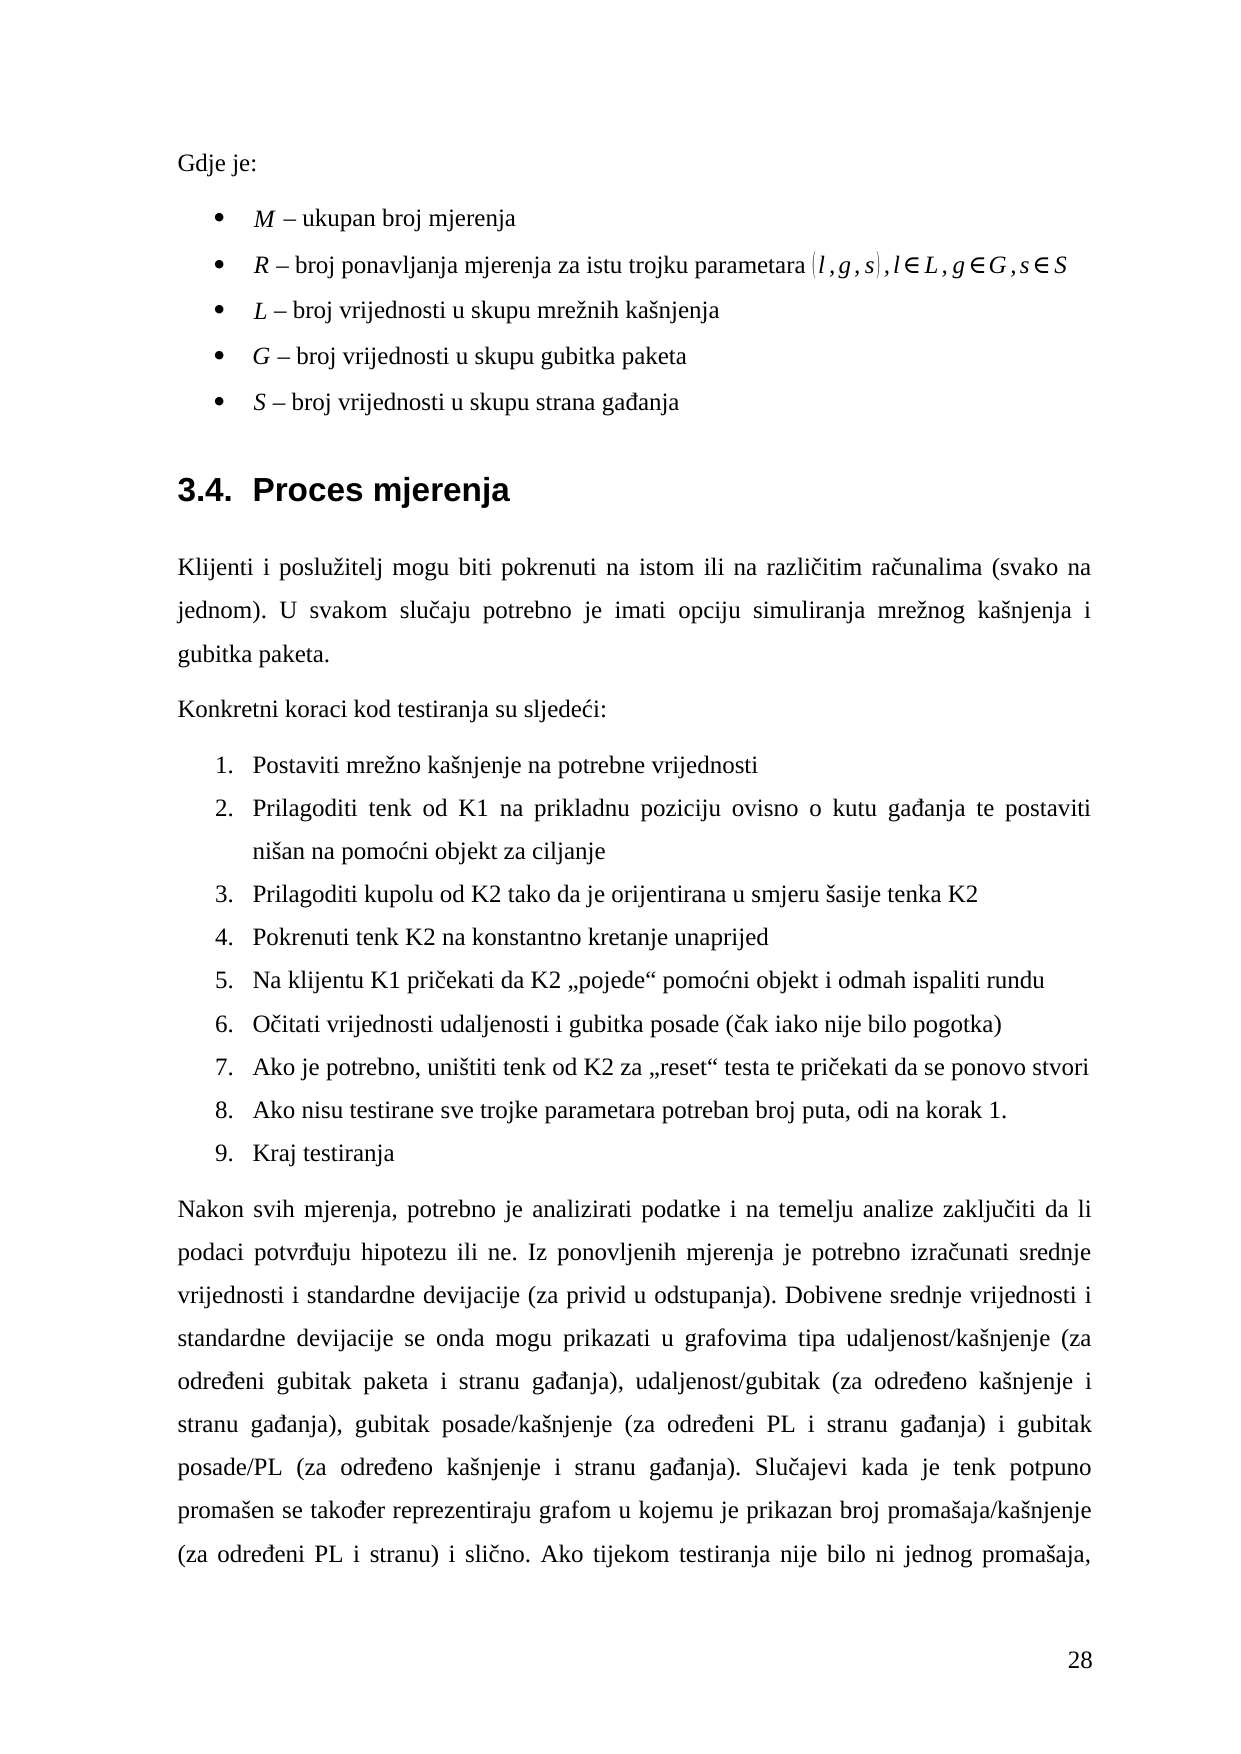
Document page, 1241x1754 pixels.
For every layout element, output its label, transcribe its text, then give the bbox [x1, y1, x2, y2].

list Prilagoditi tenk od K1 na prikladnu poziciju ovisno o kutu gađanja te postaviti nišan na pomoćni objekt za ciljanje [215, 793, 1092, 865]
list – ukupan broj mjerenja [215, 203, 1092, 234]
list Prilagoditi kupolu od K2 tako da je orijentirana u smjeru šasije tenka K2 [215, 879, 1092, 908]
list Očitati vrijednosti udaljenosti i gubitka posade (čak iako nije bilo pogotka) [215, 1009, 1092, 1037]
list – broj vrijednosti u skupu strana gađanja [215, 387, 1092, 418]
list – broj ponavljanja mjerenja za istu trojku parametara [215, 249, 1092, 281]
list – broj vrijednosti u skupu gubitka paketa [215, 341, 1092, 372]
text Gdje je: [177, 148, 1092, 176]
text Klijenti i poslužitelj mogu biti pokrenuti na istom ili na različitim računalima (svako na jednom). U svakom slučaju potrebno je imati opciju simuliranja mrežnog kašnjenja i gubitka paketa. [177, 552, 1092, 667]
list Postaviti mrežno kašnjenje na potrebne vrijednosti [215, 750, 1092, 779]
list Ako nisu testirane sve trojke parametara potreban broj puta, odi na korak 1. [215, 1095, 1092, 1124]
list Na klijentu K1 pričekati da K2 „pojede“ pomoćni objekt i odmah ispaliti rundu [215, 966, 1092, 994]
list Kraj testiranja [215, 1138, 1092, 1167]
text Konkretni koraci kod testiranja su sljedeći: [177, 694, 1092, 723]
list – broj vrijednosti u skupu mrežnih kašnjenja [215, 296, 1092, 327]
list Ako je potrebno, uništiti tenk od K2 za „reset“ testa te pričekati da se ponovo stvori [215, 1052, 1092, 1081]
subtitle Proces mjerenja [177, 470, 1092, 508]
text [177, 1194, 1092, 1567]
list Pokrenuti tenk K2 na konstantno kretanje unaprijed [215, 922, 1092, 951]
